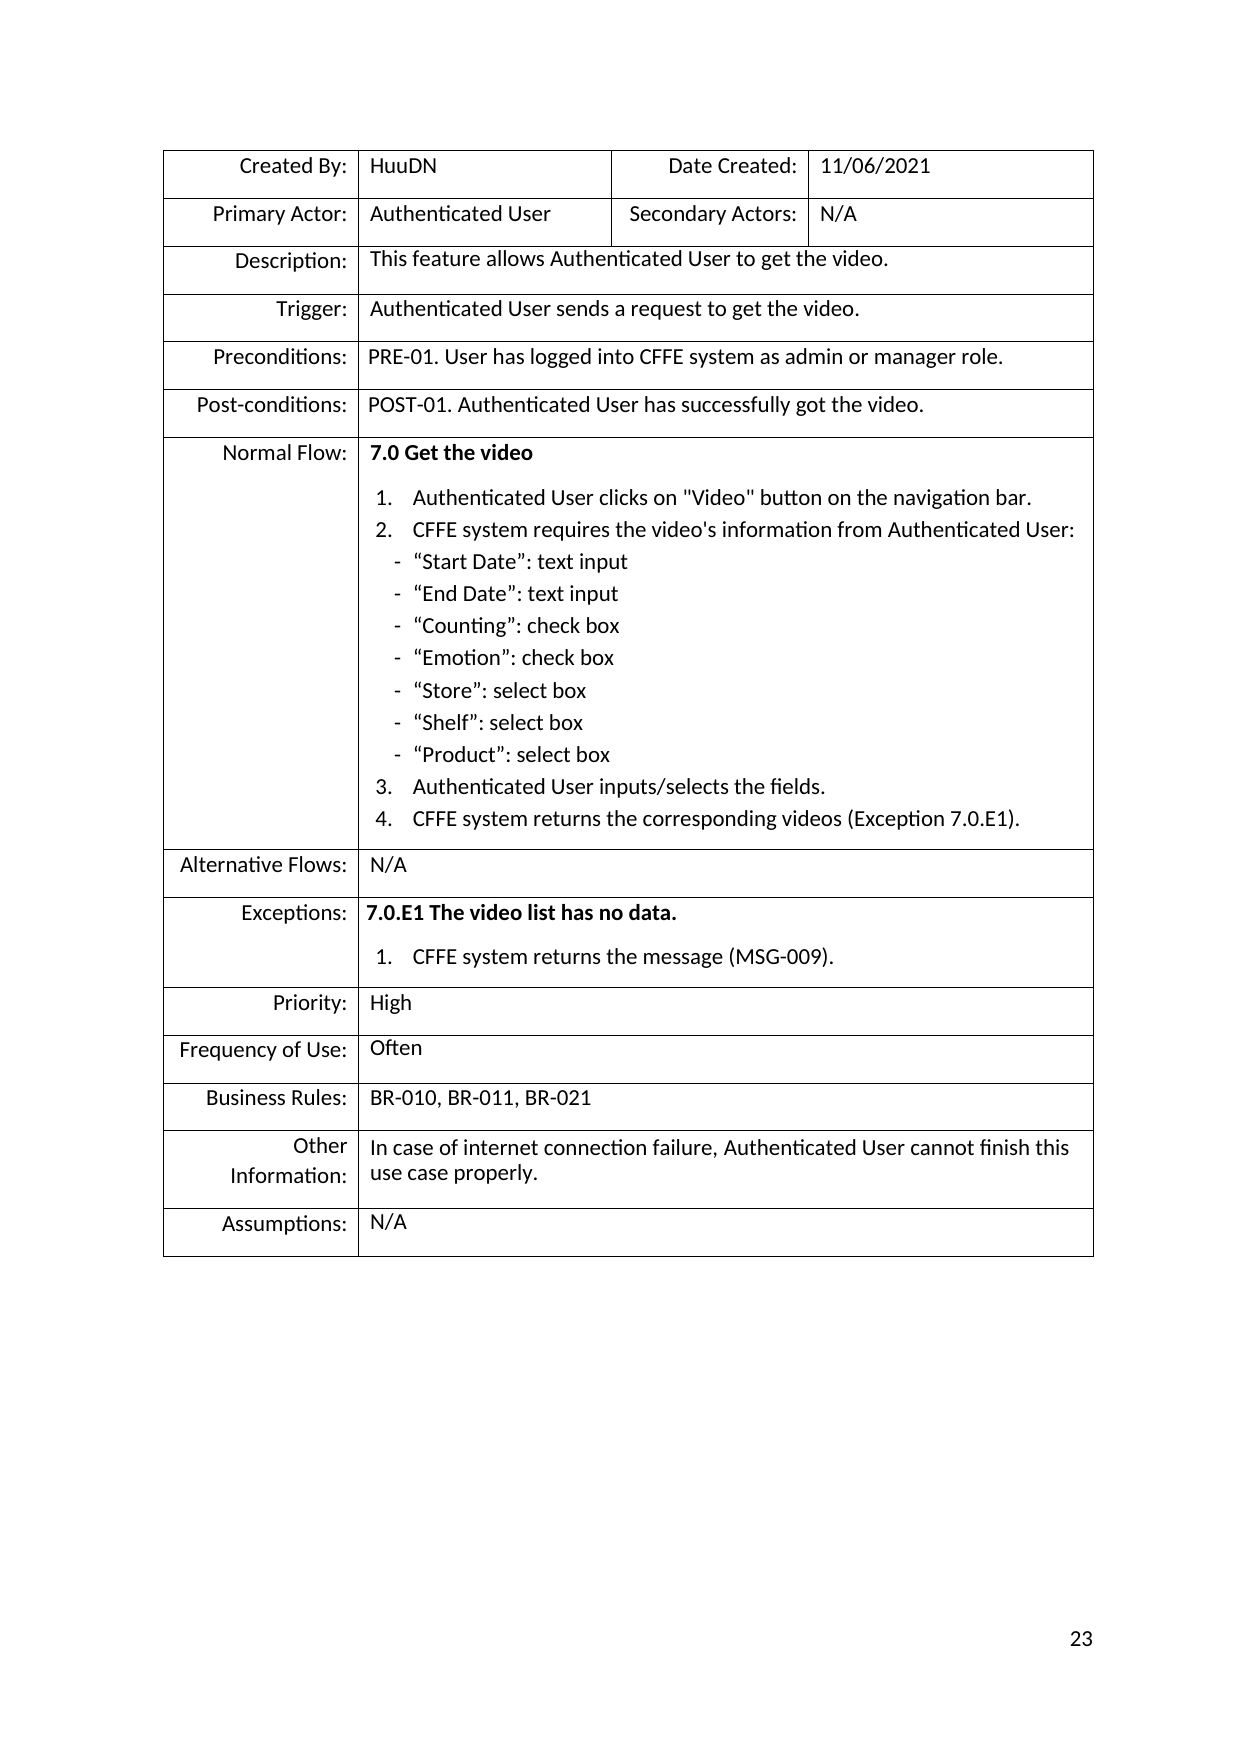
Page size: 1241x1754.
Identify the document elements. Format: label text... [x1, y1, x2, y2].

table_cell High [359, 988, 1093, 1034]
table_cell Assumptions: [164, 1209, 358, 1256]
table_cell Trigger: [164, 295, 358, 341]
table_cell Priority: [164, 988, 358, 1034]
table_cell PRE-01. User has logged into CFFE system as admin or manager role. [359, 342, 1093, 389]
table_cell POST-01. Authenticated User has successfully got the video. [359, 390, 1093, 437]
table_cell Authenticated User [359, 199, 611, 246]
table_cell Alternative Flows: [164, 850, 358, 897]
table_cell In case of internet connection failure, Authenticated User cannot finish this use case properly. [359, 1131, 1093, 1208]
table_cell N/A [809, 199, 1093, 246]
table_cell 11/06/2021 [809, 151, 1093, 198]
table_cell Frequency of Use: [164, 1036, 358, 1082]
table_cell Post-conditions: [164, 390, 358, 437]
table_cell 7.0 Get the video Authenticated User clicks on "Video" button on the navigation bar. CFFE system requires the video's information from Authenticated User: “Start Date”: text input “End Date”: text input “Counting”: check box “Emotion”: check box “Store”: select box “Shelf”: select box “Product”: select box Authenticated User inputs/selects the fields. CFFE system returns the corresponding videos (Exception 7.0.E1). [359, 438, 1093, 849]
table_cell Normal Flow: [164, 438, 358, 849]
table_cell Other Information: [164, 1131, 358, 1208]
table_cell Created By: [164, 151, 358, 198]
table_cell N/A [359, 850, 1093, 897]
table_cell Primary Actor: [164, 199, 358, 246]
table_cell Often [359, 1036, 1093, 1082]
table_cell Date Created: [612, 151, 808, 198]
table_cell HuuDN [359, 151, 611, 198]
table_cell Preconditions: [164, 342, 358, 389]
table_cell Secondary Actors: [612, 199, 808, 246]
table_cell Business Rules: [164, 1084, 358, 1130]
table_cell Description: [164, 247, 358, 293]
table_cell Exceptions: [164, 898, 358, 987]
table_cell BR-010, BR-011, BR-021 [359, 1084, 1093, 1130]
table_cell N/A [359, 1209, 1093, 1256]
table_cell 7.0.E1 The video list has no data. CFFE system returns the message (MSG-009). [359, 898, 1093, 987]
table_cell Authenticated User sends a request to get the video. [359, 295, 1093, 341]
table_cell This feature allows Authenticated User to get the video. [359, 247, 1093, 293]
